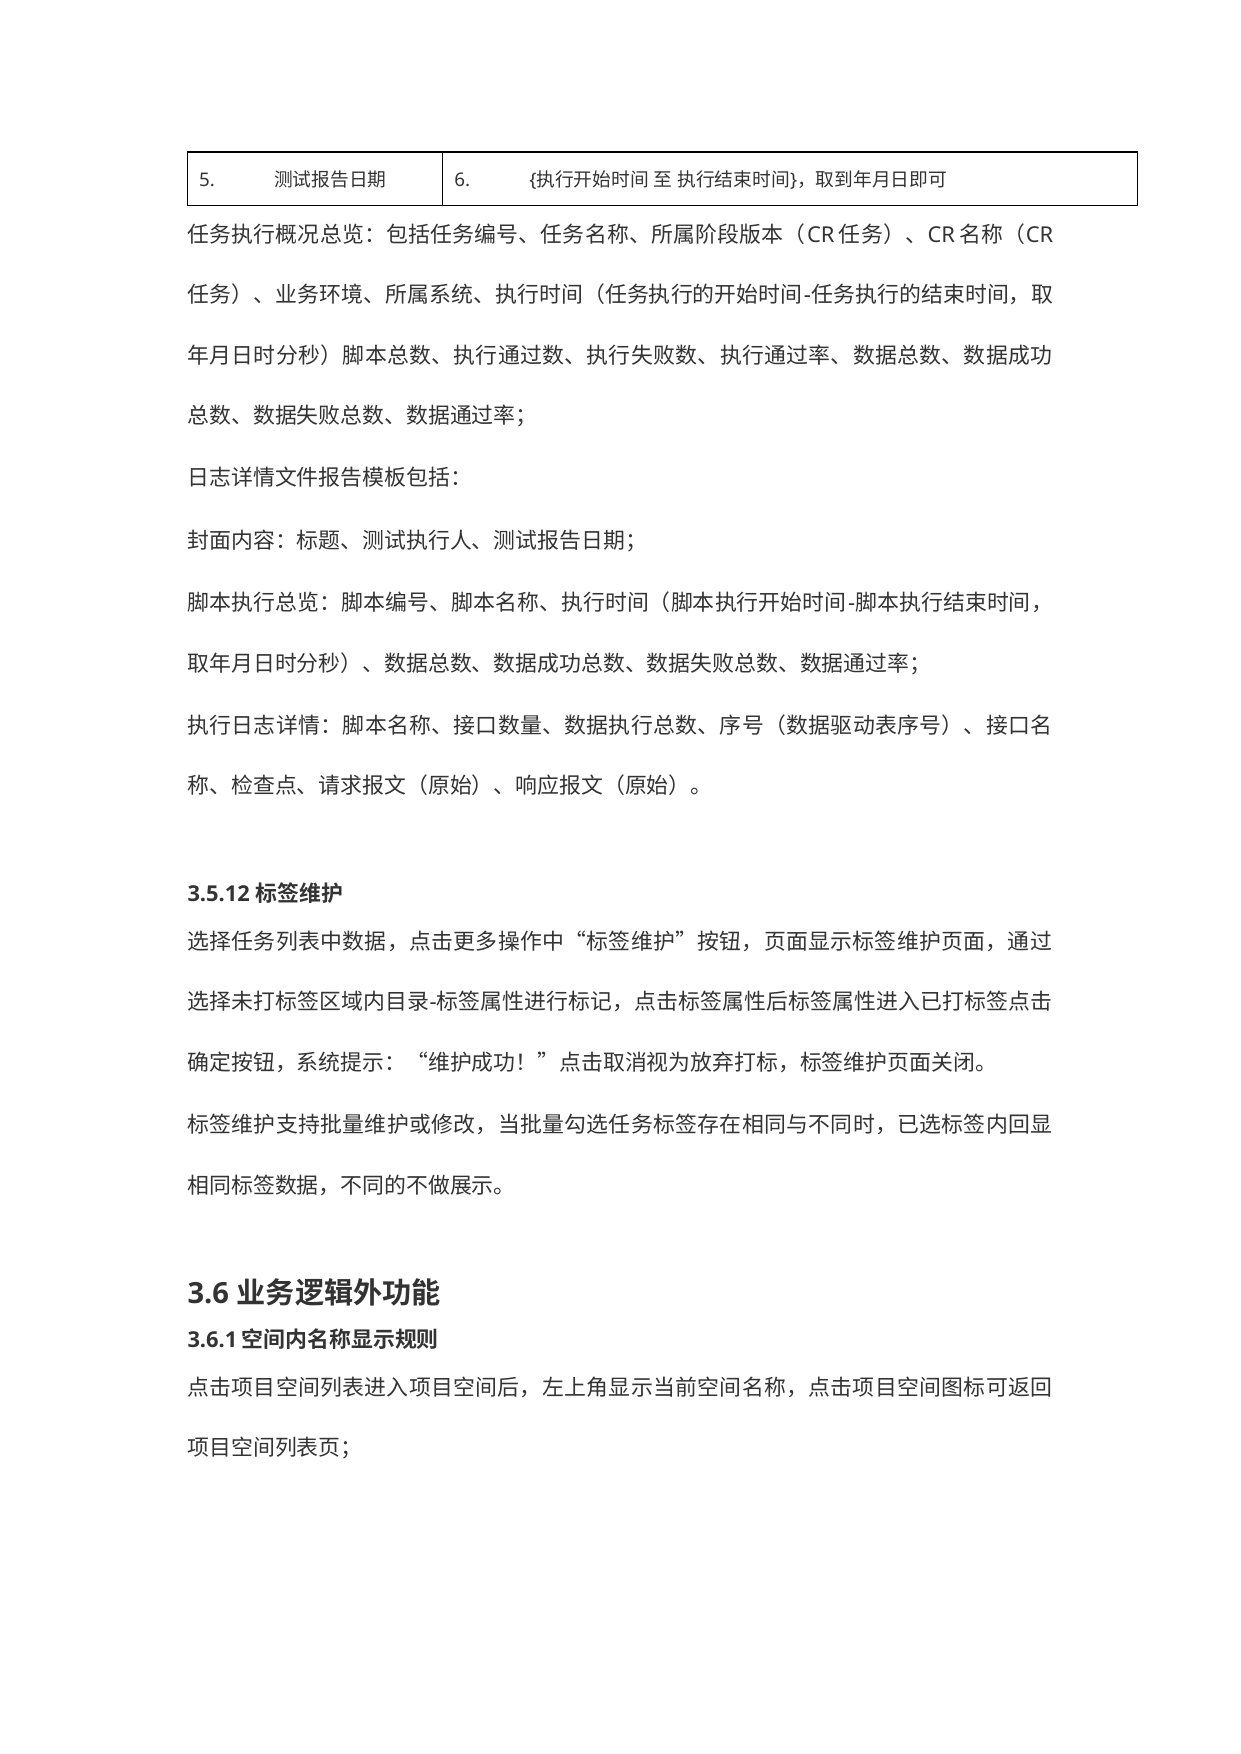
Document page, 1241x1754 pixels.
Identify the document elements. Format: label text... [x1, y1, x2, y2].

list 任务执行概况总览：包括任务编号、任务名称、所属阶段版本（CR任务）、CR名称（CR任务）、业务环境、所属系统、执行时间（任务执行的开始时间-任务执行的结束时间，取年月日时分秒）脚本总数、执行通过数、执行失败数、执行通过率、数据总数、数据成功总数、数据失败总数、数据通过率； [187, 212, 1053, 434]
list 封面内容：标题、测试执行人、测试报告日期； [187, 518, 1053, 559]
table_cell 测试报告日期 [188, 153, 442, 205]
list 脚本执行总览：脚本编号、脚本名称、执行时间（脚本执行开始时间-脚本执行结束时间，取年月日时分秒）、数据总数、数据成功总数、数据失败总数、数据通过率； [187, 581, 1053, 682]
subtitle 3.6.1空间内名称显示规则 [187, 1319, 1053, 1359]
subtitle 3.5.12 标签维护 [187, 873, 1053, 913]
list 选择任务列表中数据，点击更多操作中“标签维护”按钮，页面显示标签维护页面，通过选择未打标签区域内目录-标签属性进行标记，点击标签属性后标签属性进入已打标签点击确定按钮，系统提示：“维护成功！”点击取消视为放弃打标，标签维护页面关闭。 [187, 920, 1053, 1081]
list 点击项目空间列表进入项目空间后，左上角显示当前空间名称，点击项目空间图标可返回项目空间列表页； [187, 1365, 1053, 1466]
subtitle 3.6 业务逻辑外功能 [187, 1272, 1053, 1313]
table_cell {执行开始时间 至 执行结束时间}，取到年月日即可 [443, 153, 1137, 205]
list 执行日志详情：脚本名称、接口数量、数据执行总数、序号（数据驱动表序号）、接口名称、检查点、请求报文（原始）、响应报文（原始）。 [187, 704, 1053, 804]
list 标签维护支持批量维护或修改，当批量勾选任务标签存在相同与不同时，已选标签内回显相同标签数据，不同的不做展示。 [187, 1103, 1053, 1204]
list 日志详情文件报告模板包括： [187, 456, 1053, 496]
